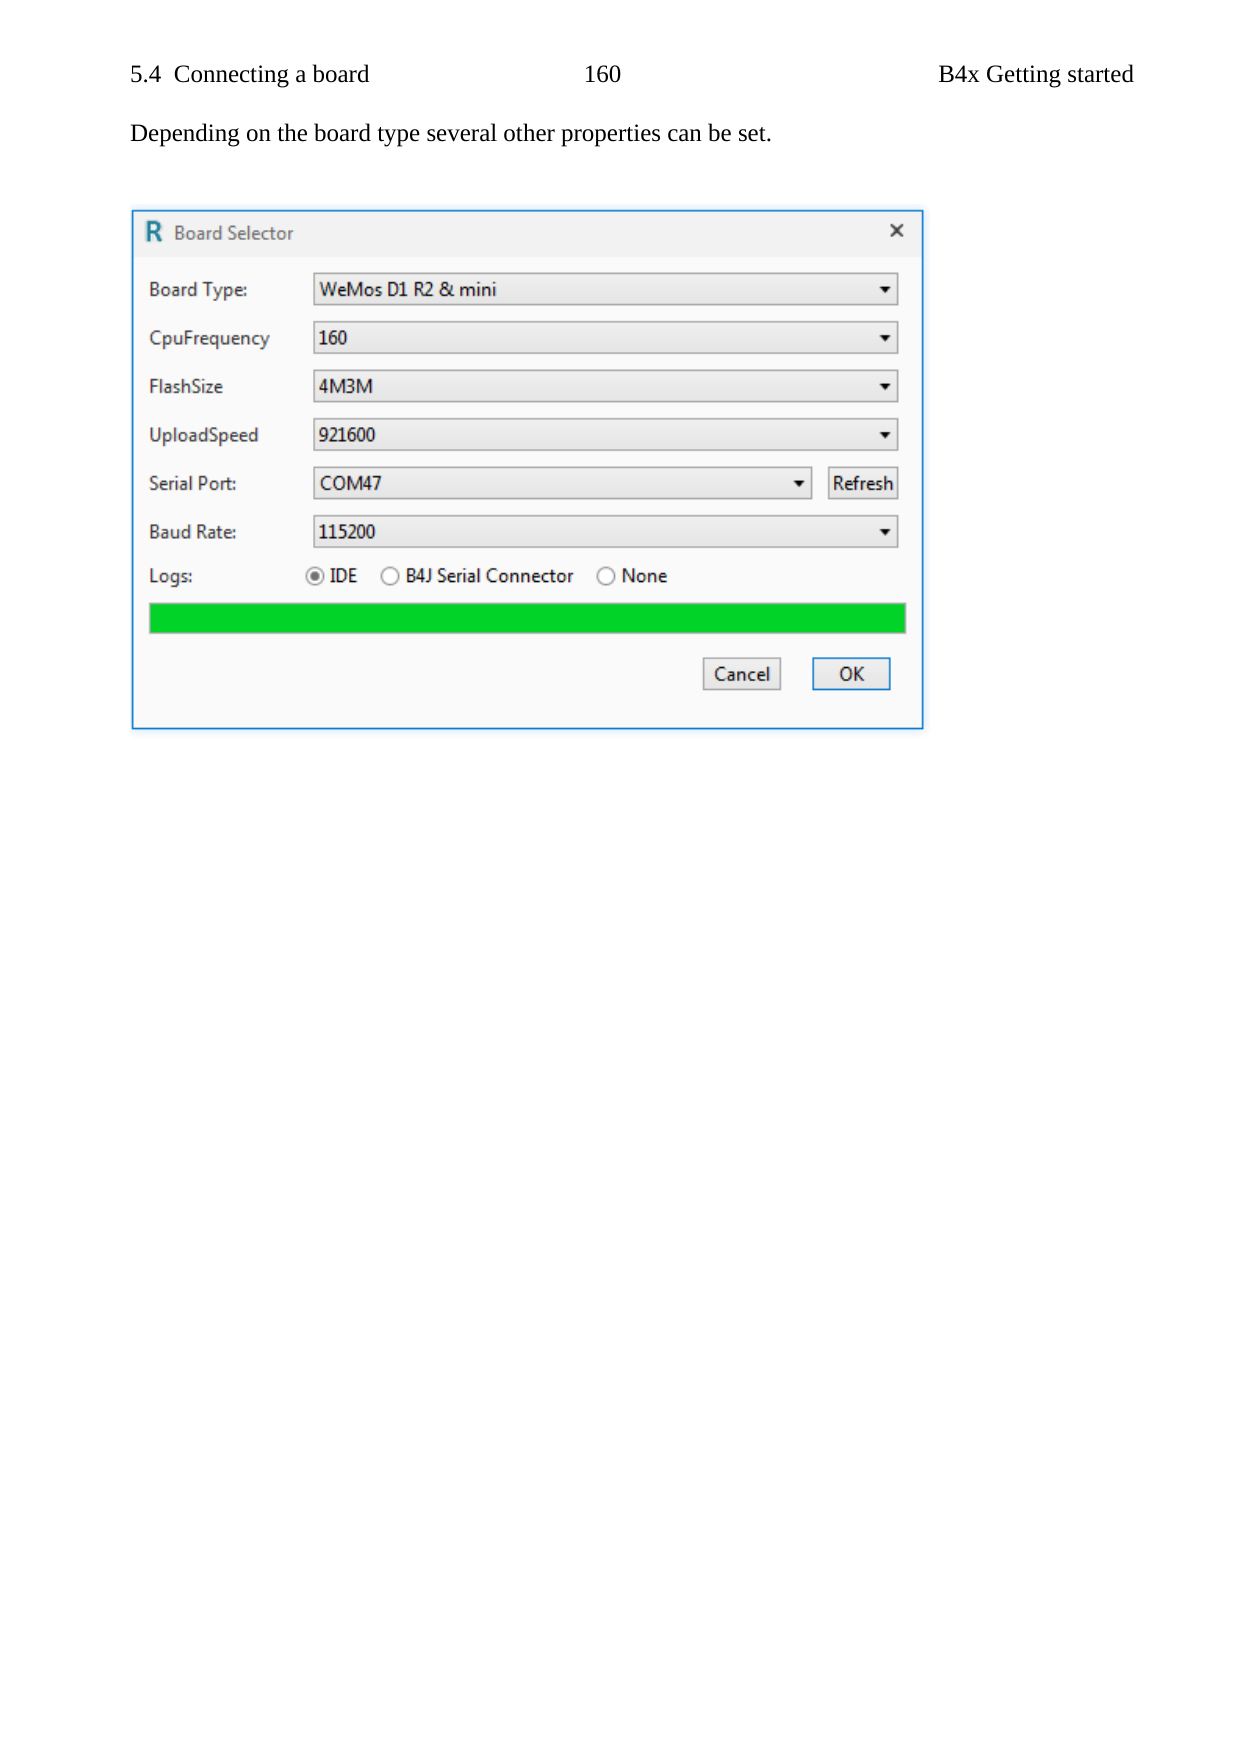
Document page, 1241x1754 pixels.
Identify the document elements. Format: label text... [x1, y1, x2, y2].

picture [129, 204, 930, 739]
text Depending on the board type several other properties can be set. [130, 118, 1134, 147]
